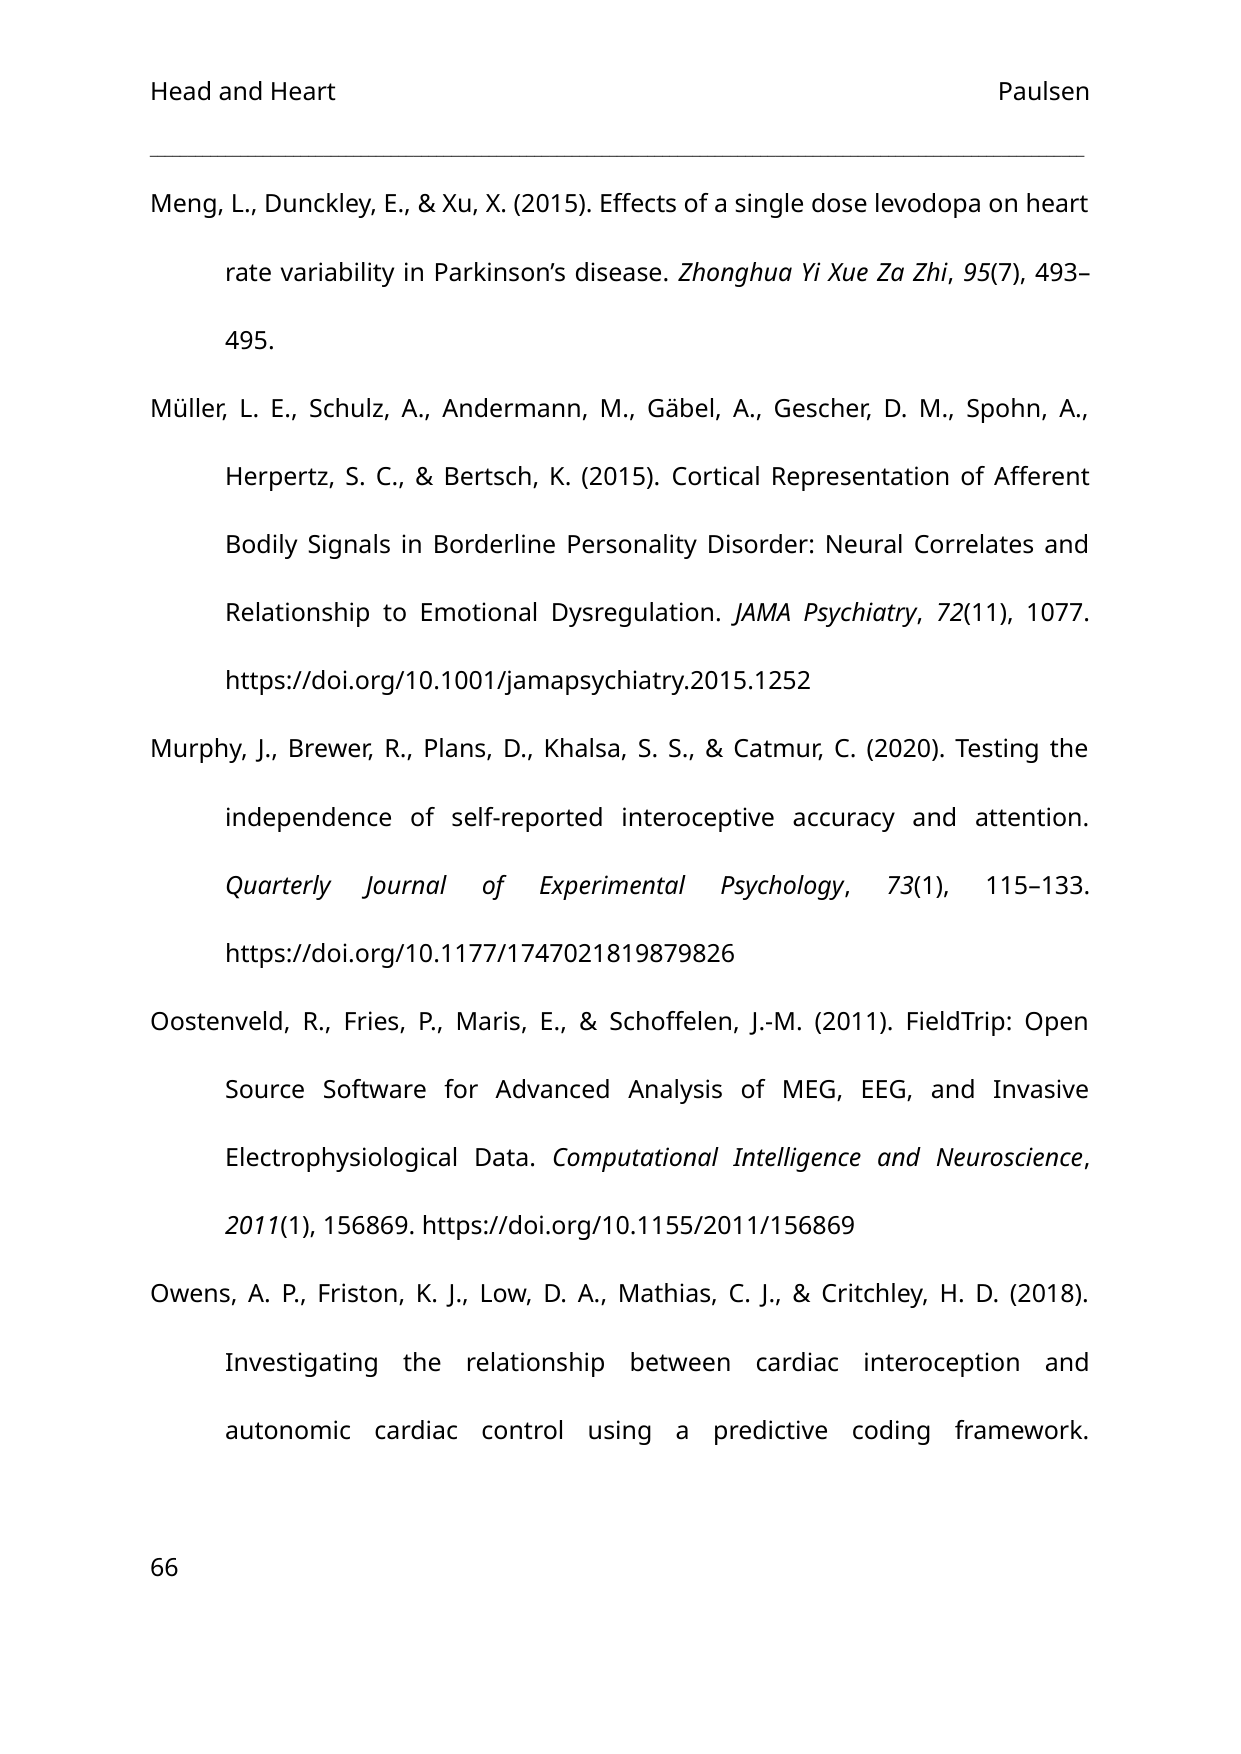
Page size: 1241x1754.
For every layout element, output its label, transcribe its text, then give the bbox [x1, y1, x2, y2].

text Oostenveld, R., Fries, P., Maris, E., & Schoffelen, J.-M. (2011). FieldTrip: Open Source Software for Advanced Analysis of MEG, EEG, and Invasive Electrophysiological Data. Computational Intelligence and Neuroscience, 2011(1), 156869. https://doi.org/10.1155/2011/156869 [150, 1003, 1090, 1242]
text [150, 1276, 1090, 1446]
text Müller, L. E., Schulz, A., Andermann, M., Gäbel, A., Gescher, D. M., Spohn, A., Herpertz, S. C., & Bertsch, K. (2015). Cortical Representation of Afferent Bodily Signals in Borderline Personality Disorder: Neural Correlates and Relationship to Emotional Dysregulation. JAMA Psychiatry, 72(11), 1077. https://doi.org/10.1001/jamapsychiatry.2015.1252 [150, 390, 1090, 697]
text Meng, L., Dunckley, E., & Xu, X. (2015). Effects of a single dose levodopa on heart rate variability in Parkinson’s disease. Zhonghua Yi Xue Za Zhi, 95(7), 493–495. [150, 186, 1090, 356]
text Murphy, J., Brewer, R., Plans, D., Khalsa, S. S., & Catmur, C. (2020). Testing the independence of self-reported interoceptive accuracy and attention. Quarterly Journal of Experimental Psychology, 73(1), 115–133. https://doi.org/10.1177/1747021819879826 [150, 731, 1090, 969]
